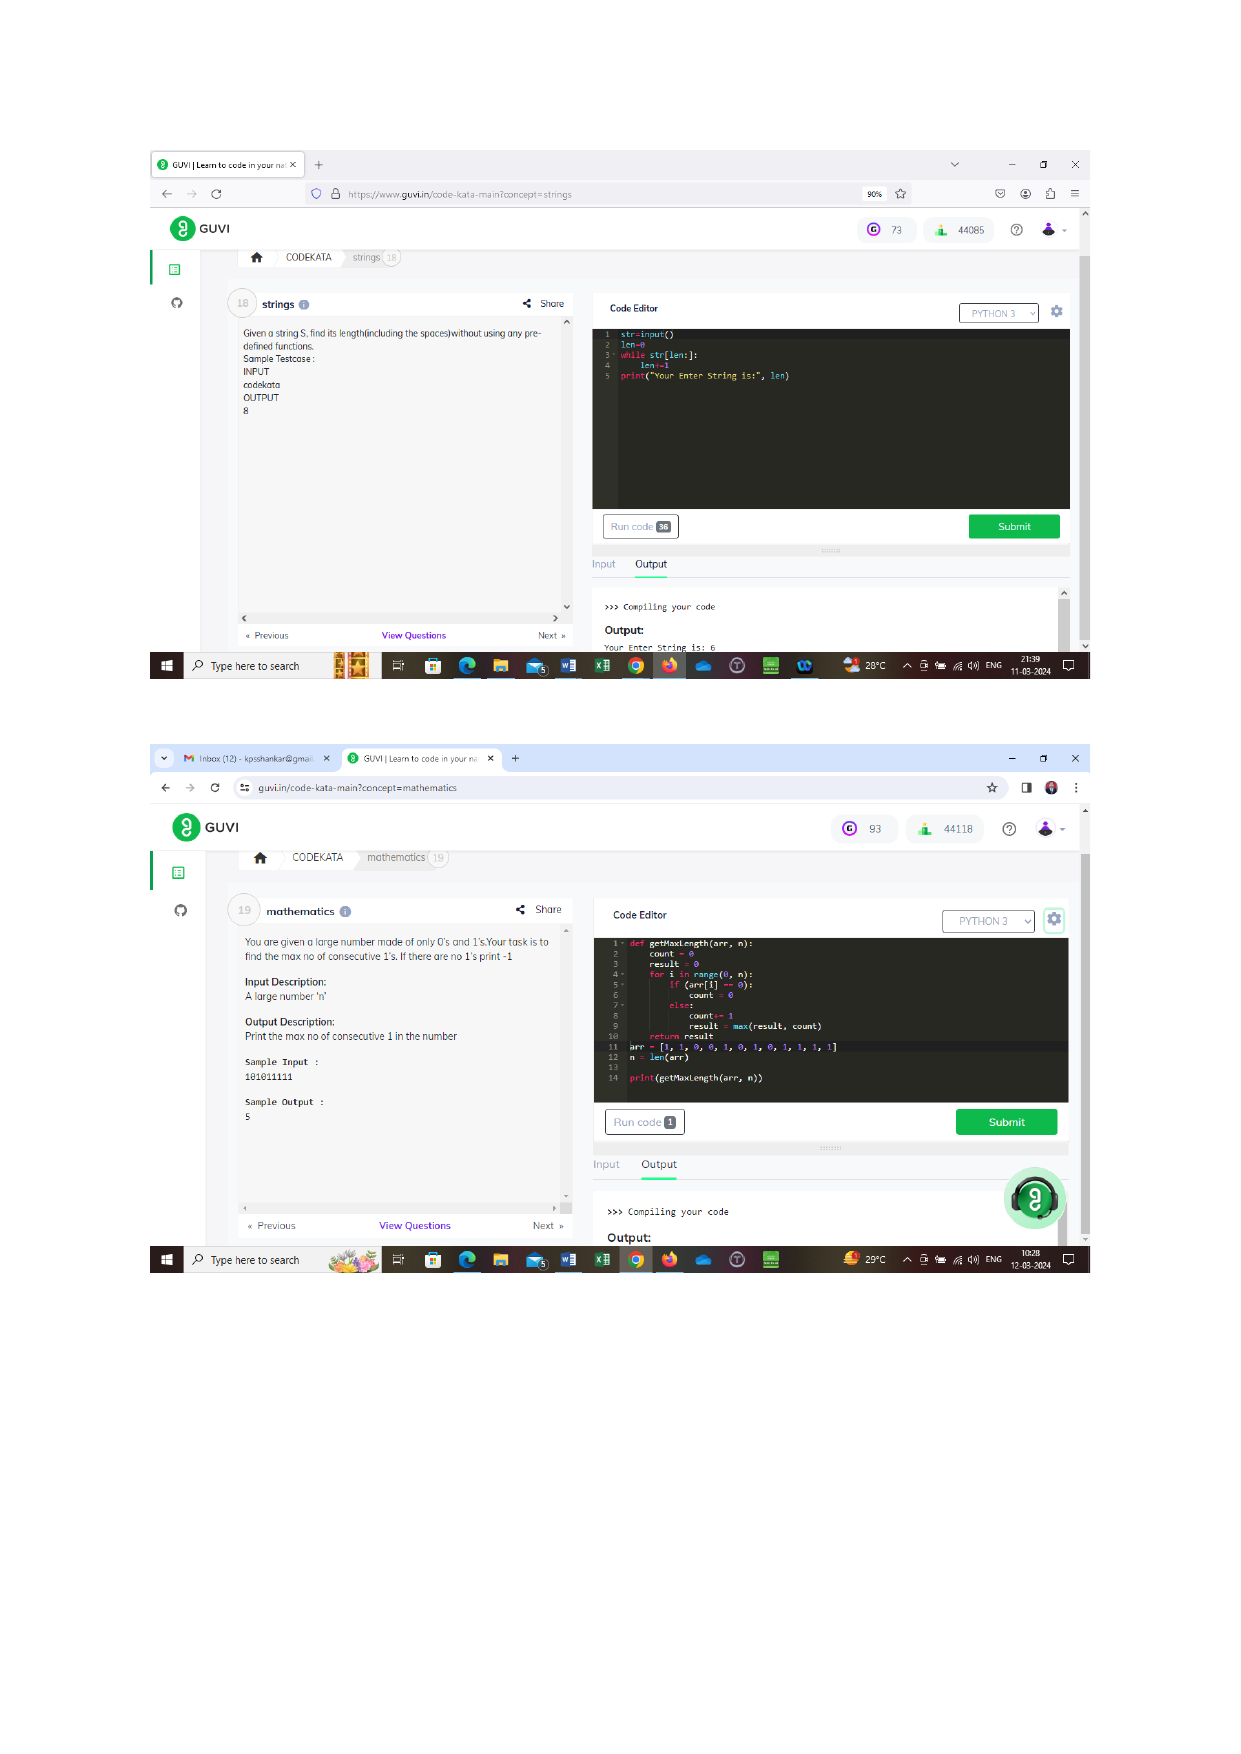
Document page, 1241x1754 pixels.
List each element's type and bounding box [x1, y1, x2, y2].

picture [150, 744, 1091, 1273]
picture [150, 150, 1091, 679]
